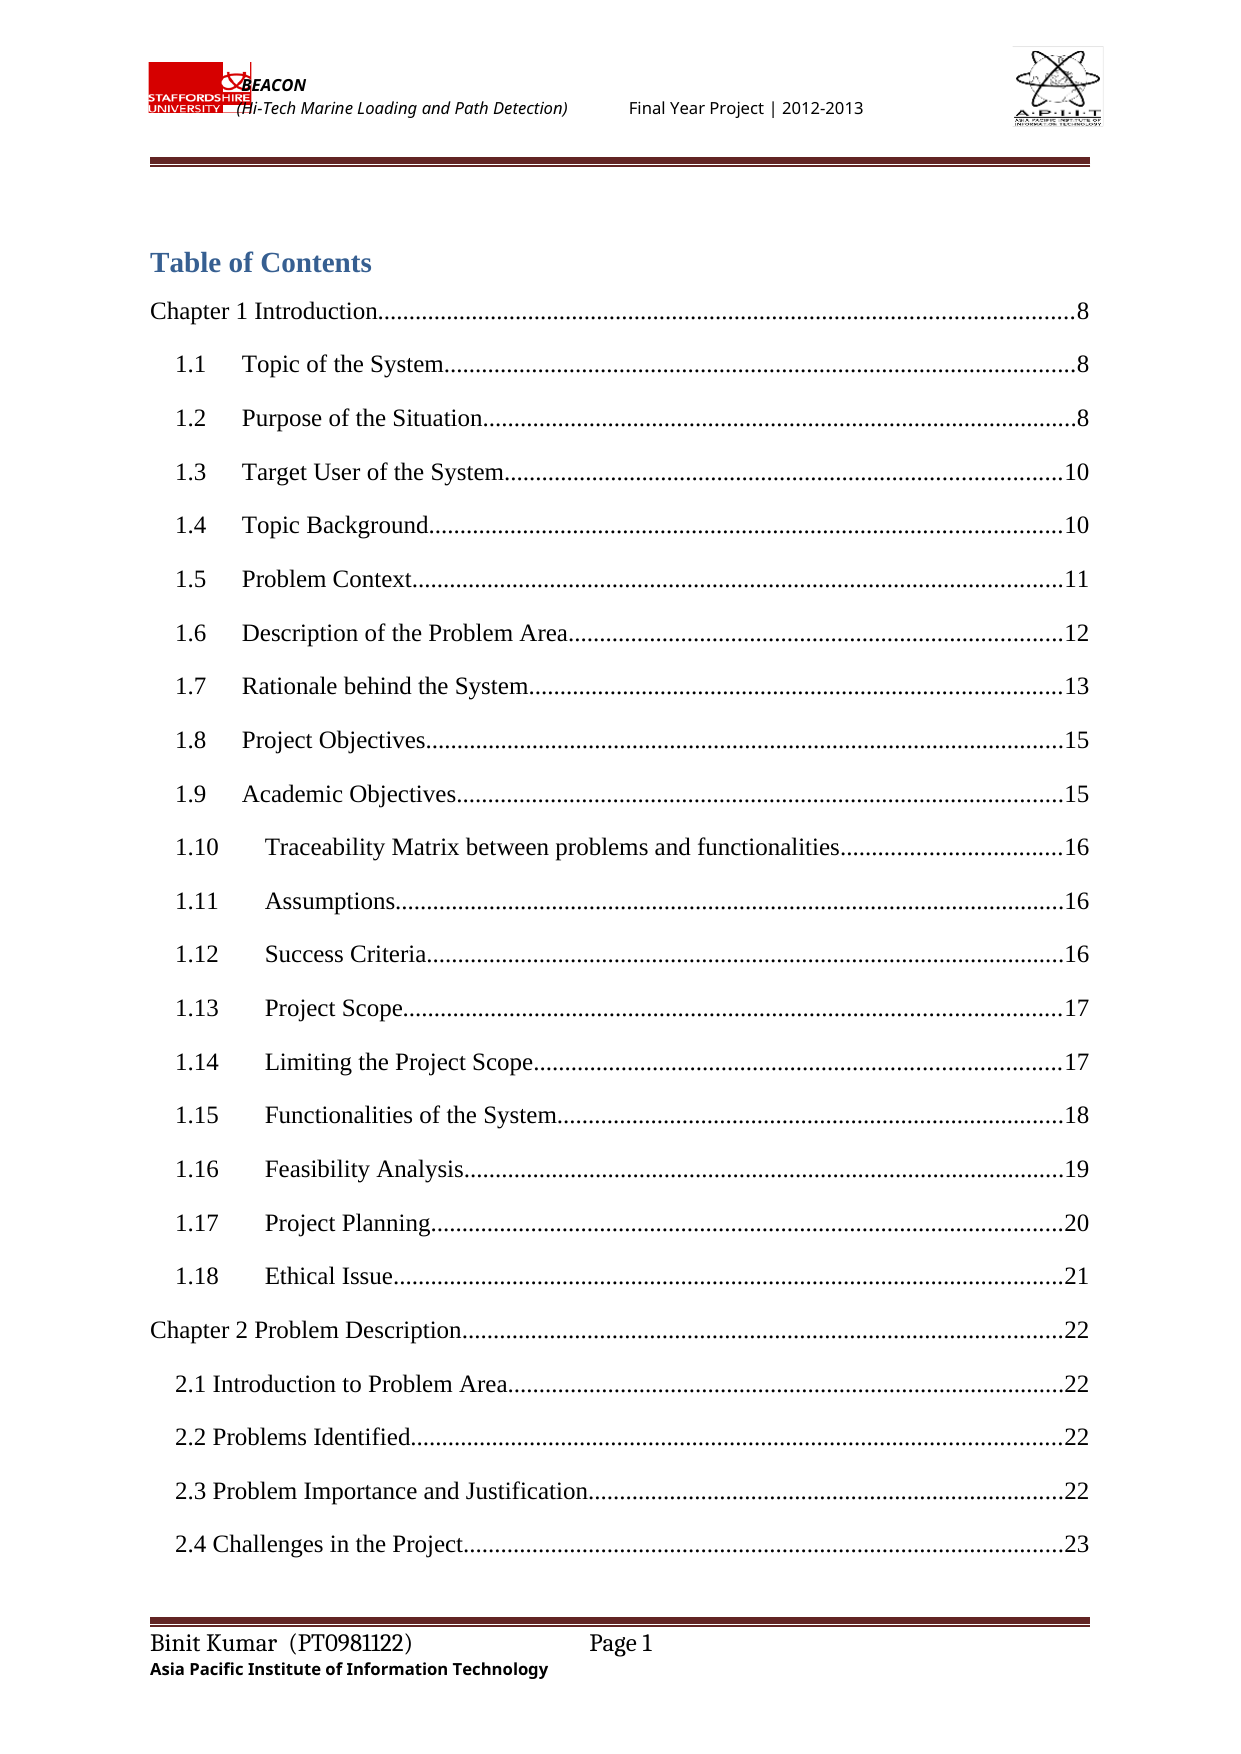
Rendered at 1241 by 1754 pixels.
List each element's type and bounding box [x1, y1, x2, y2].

picture [1012, 46, 1104, 127]
picture [148, 62, 252, 113]
